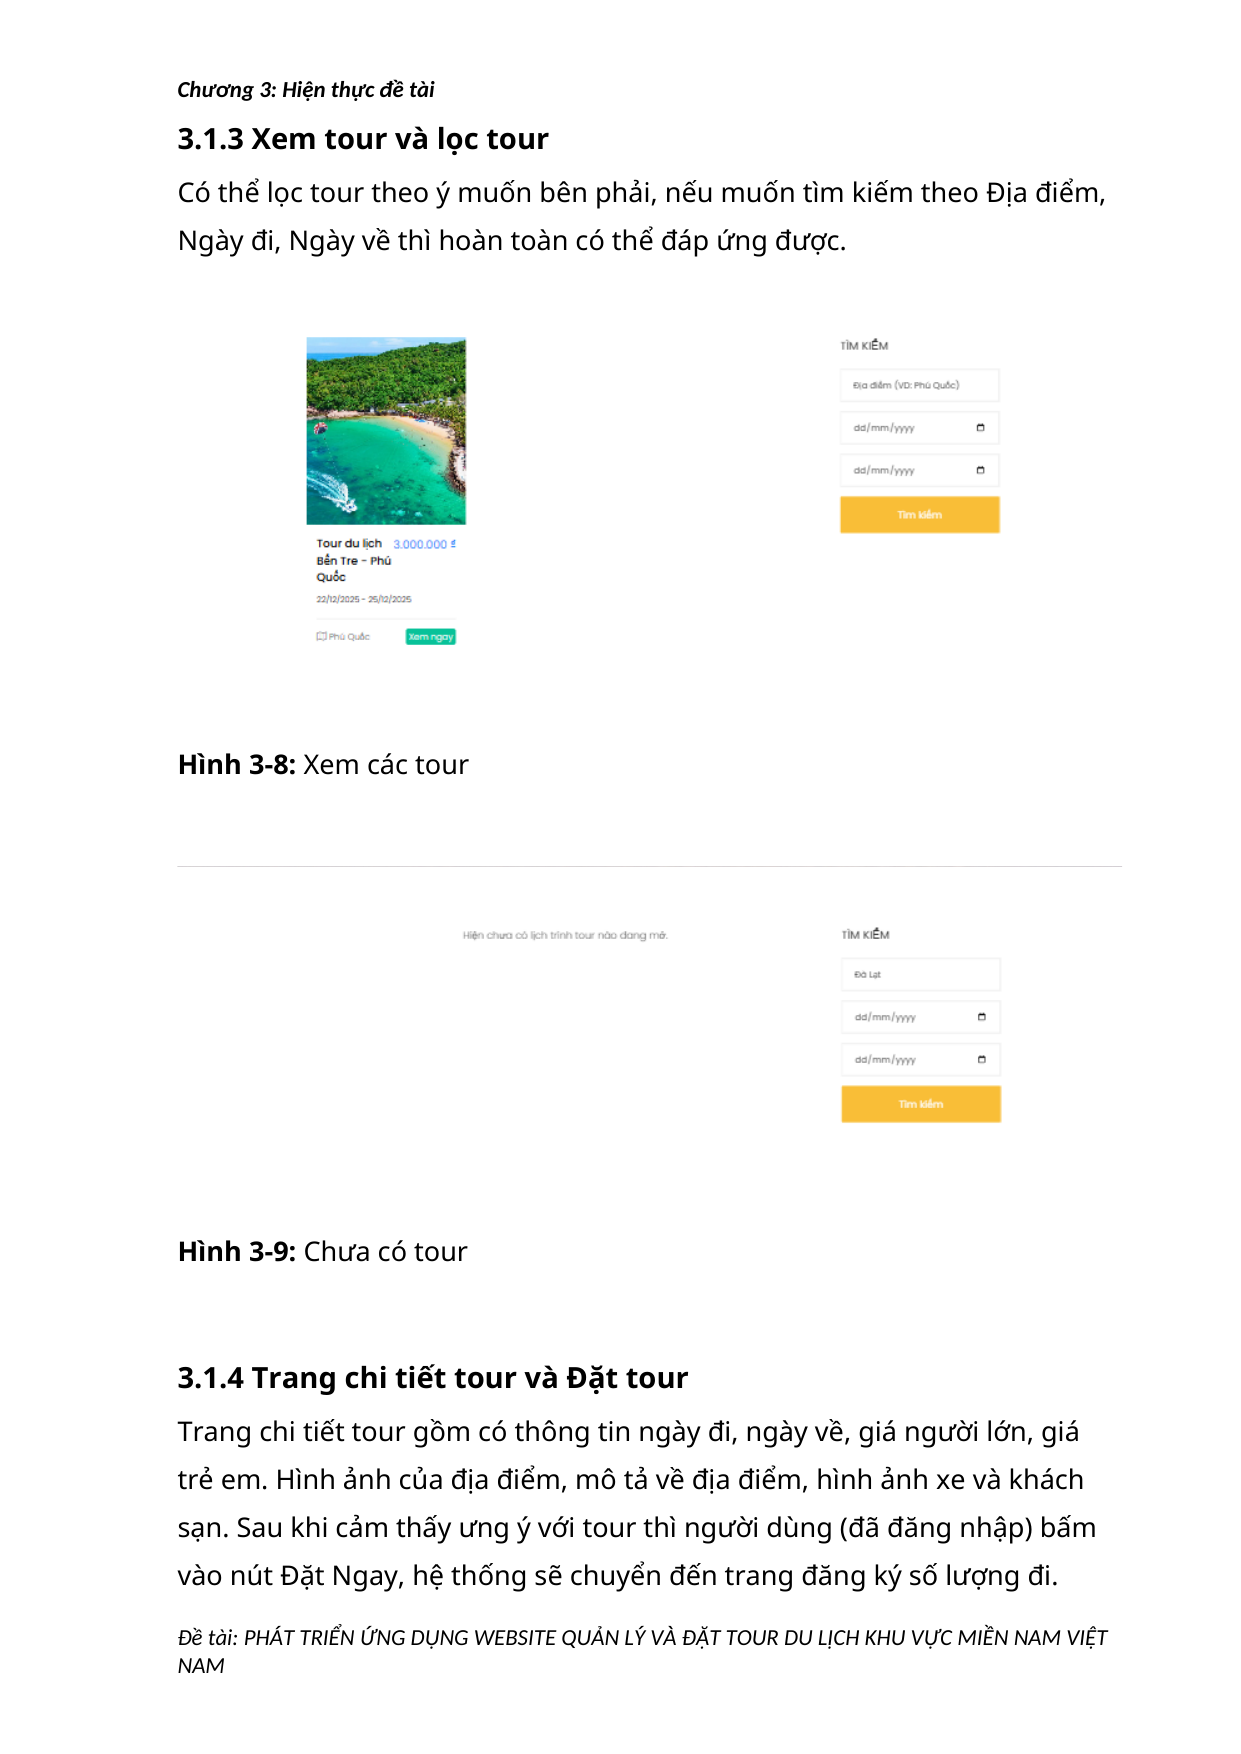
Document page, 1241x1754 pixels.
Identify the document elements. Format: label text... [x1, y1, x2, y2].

text Hình 3-8: Xem các tour [177, 745, 1122, 782]
subtitle 3.1.4 Trang chi tiết tour và Đặt tour [177, 1357, 1122, 1397]
picture [177, 281, 1123, 725]
picture [177, 866, 1123, 1212]
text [177, 1412, 1122, 1593]
text Hình 3-9: Chưa có tour [177, 1232, 1122, 1269]
text Có thể lọc tour theo ý muốn bên phải, nếu muốn tìm kiếm theo Địa điểm, Ngày đi, Ngày về thì hoàn toàn có thể đáp ứng được. [177, 173, 1122, 258]
subtitle 3.1.3 Xem tour và lọc tour [177, 118, 1122, 158]
